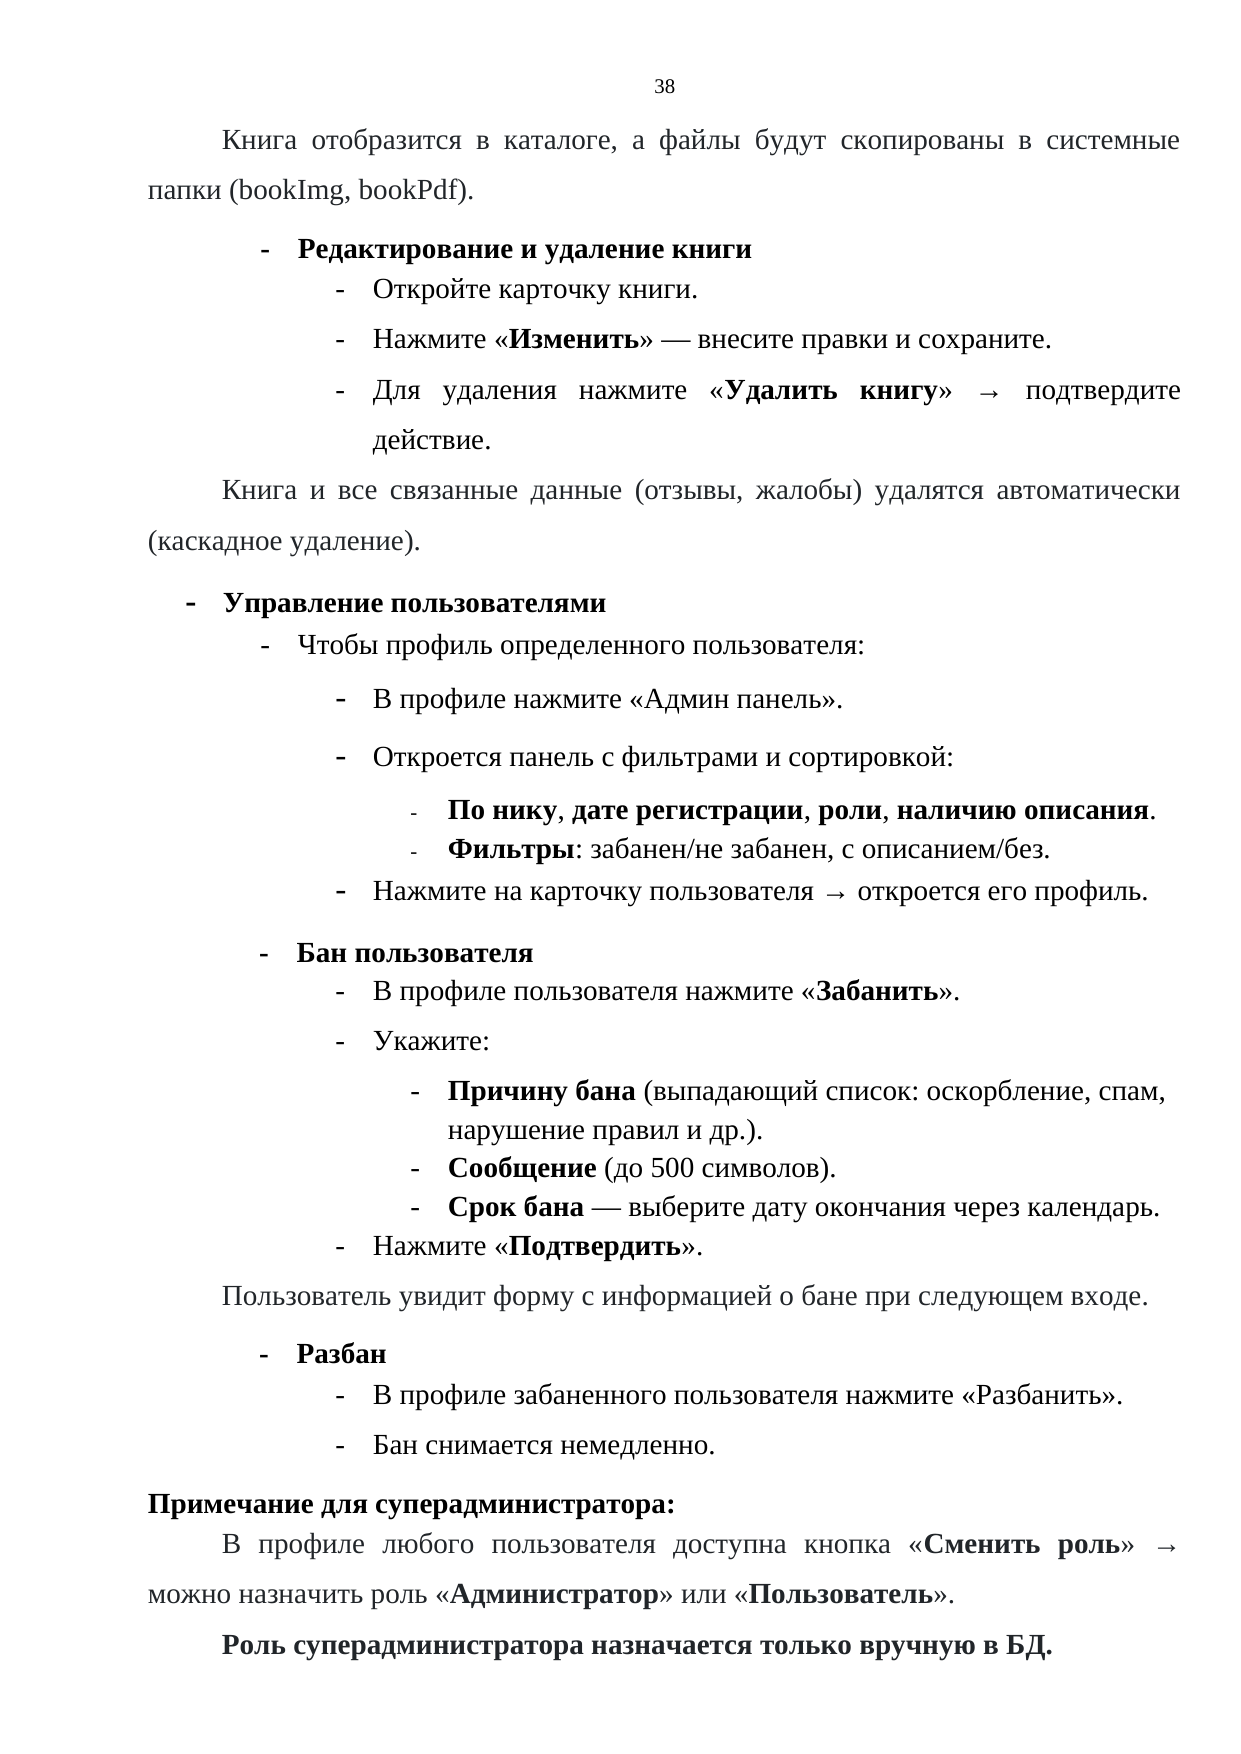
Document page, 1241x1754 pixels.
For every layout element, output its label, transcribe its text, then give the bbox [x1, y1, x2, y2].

list В профиле пользователя нажмите «Забанить». [335, 973, 1181, 1006]
list Нажмите «Подтвердить». [335, 1228, 1181, 1261]
list В профиле нажмите «Админ панель». [335, 677, 1181, 716]
list Нажмите на карточку пользователя → откроется его профиль. [335, 869, 1181, 908]
list Фильтры: забанен/не забанен, с описанием/без. [410, 831, 1181, 864]
text Пользователь увидит форму с информацией о бане при следующем входе. [148, 1278, 1181, 1312]
list Укажите: [335, 1023, 1181, 1057]
list Откроется панель с фильтрами и сортировкой: [335, 735, 1181, 773]
list Бан снимается немедленно. [335, 1427, 1181, 1461]
list Сообщение (до 500 символов). [410, 1151, 1181, 1184]
list Откройте карточку книги. [335, 271, 1181, 305]
list По нику, дате регистрации, роли, наличию описания. [410, 792, 1181, 826]
list Срок бана — выберите дату окончания через календарь. [410, 1189, 1181, 1223]
list В профиле забаненного пользователя нажмите «Разбанить». [335, 1377, 1181, 1411]
list Нажмите «Изменить» — внесите правки и сохраните. [335, 322, 1181, 355]
subtitle Бан пользователя [259, 935, 1181, 969]
list Причину бана (выпадающий список: оскорбление, спам, нарушение правил и др.). [410, 1073, 1181, 1146]
list Для удаления нажмите «Удалить книгу» → подтвердите действие. [335, 372, 1181, 456]
subtitle Редактирование и удаление книги [260, 231, 1181, 264]
list Чтобы профиль определенного пользователя: [260, 627, 1181, 661]
text Роль суперадминистратора назначается только вручную в БД. [148, 1627, 1181, 1660]
text Книга и все связанные данные (отзывы, жалобы) удалятся автоматически (каскадное удаление). [148, 472, 1181, 556]
text Книга отобразится в каталоге, а файлы будут скопированы в системные папки (bookImg, bookPdf). [148, 122, 1181, 206]
subtitle Управление пользователями [185, 581, 1181, 620]
subtitle Разбан [259, 1337, 1181, 1370]
subtitle Примечание для суперадминистратора: [148, 1486, 1181, 1519]
text В профиле любого пользователя доступна кнопка «Сменить роль» → можно назначить роль «Администратор» или «Пользователь». [148, 1526, 1181, 1610]
